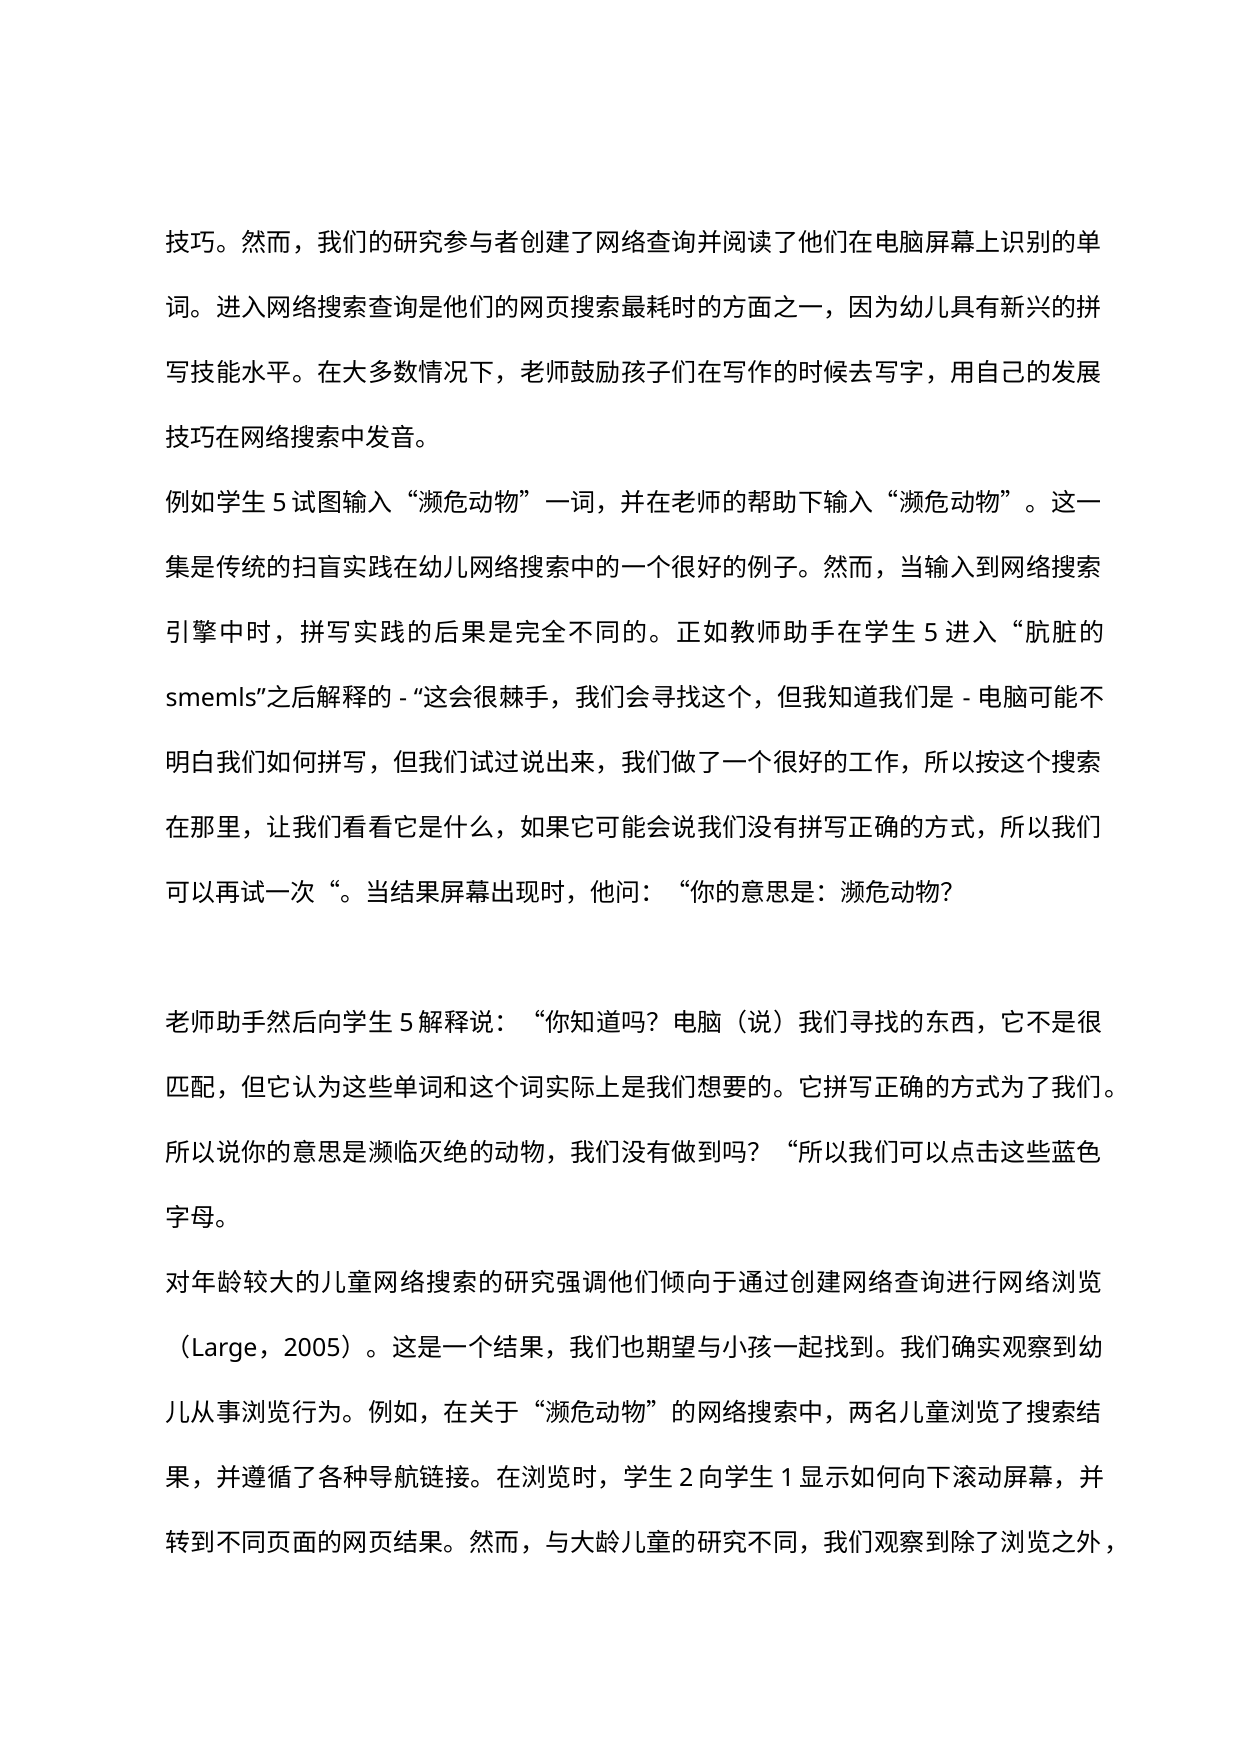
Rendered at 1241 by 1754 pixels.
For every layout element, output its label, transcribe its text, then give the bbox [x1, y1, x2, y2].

text 老师助手然后向学生5解释说：“你知道吗？电脑（说）我们寻找的东西，它不是很匹配，但它认为这些单词和这个词实际上是我们想要的。它拼写正确的方式为了我们。所以说你的意思是濒临灭绝的动物，我们没有做到吗？“所以我们可以点击这些蓝色字母。 [165, 988, 1104, 1248]
text 例如学生5试图输入“濒危动物”一词，并在老师的帮助下输入“濒危动物”。这一集是传统的扫盲实践在幼儿网络搜索中的一个很好的例子。然而，当输入到网络搜索引擎中时，拼写实践的后果是完全不同的。正如教师助手在学生5进入“肮脏的smemls”之后解释的 - “这会很棘手，我们会寻找这个，但我知道我们是 - 电脑可能不明白我们如何拼写，但我们试过说出来，我们做了一个很好的工作，所以按这个搜索在那里，让我们看看它是什么，如果它可能会说我们没有拼写正确的方式，所以我们可以再试一次“。当结果屏幕出现时，他问：“你的意思是：濒危动物？ [165, 468, 1104, 923]
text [165, 1248, 1104, 1573]
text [165, 208, 1104, 468]
